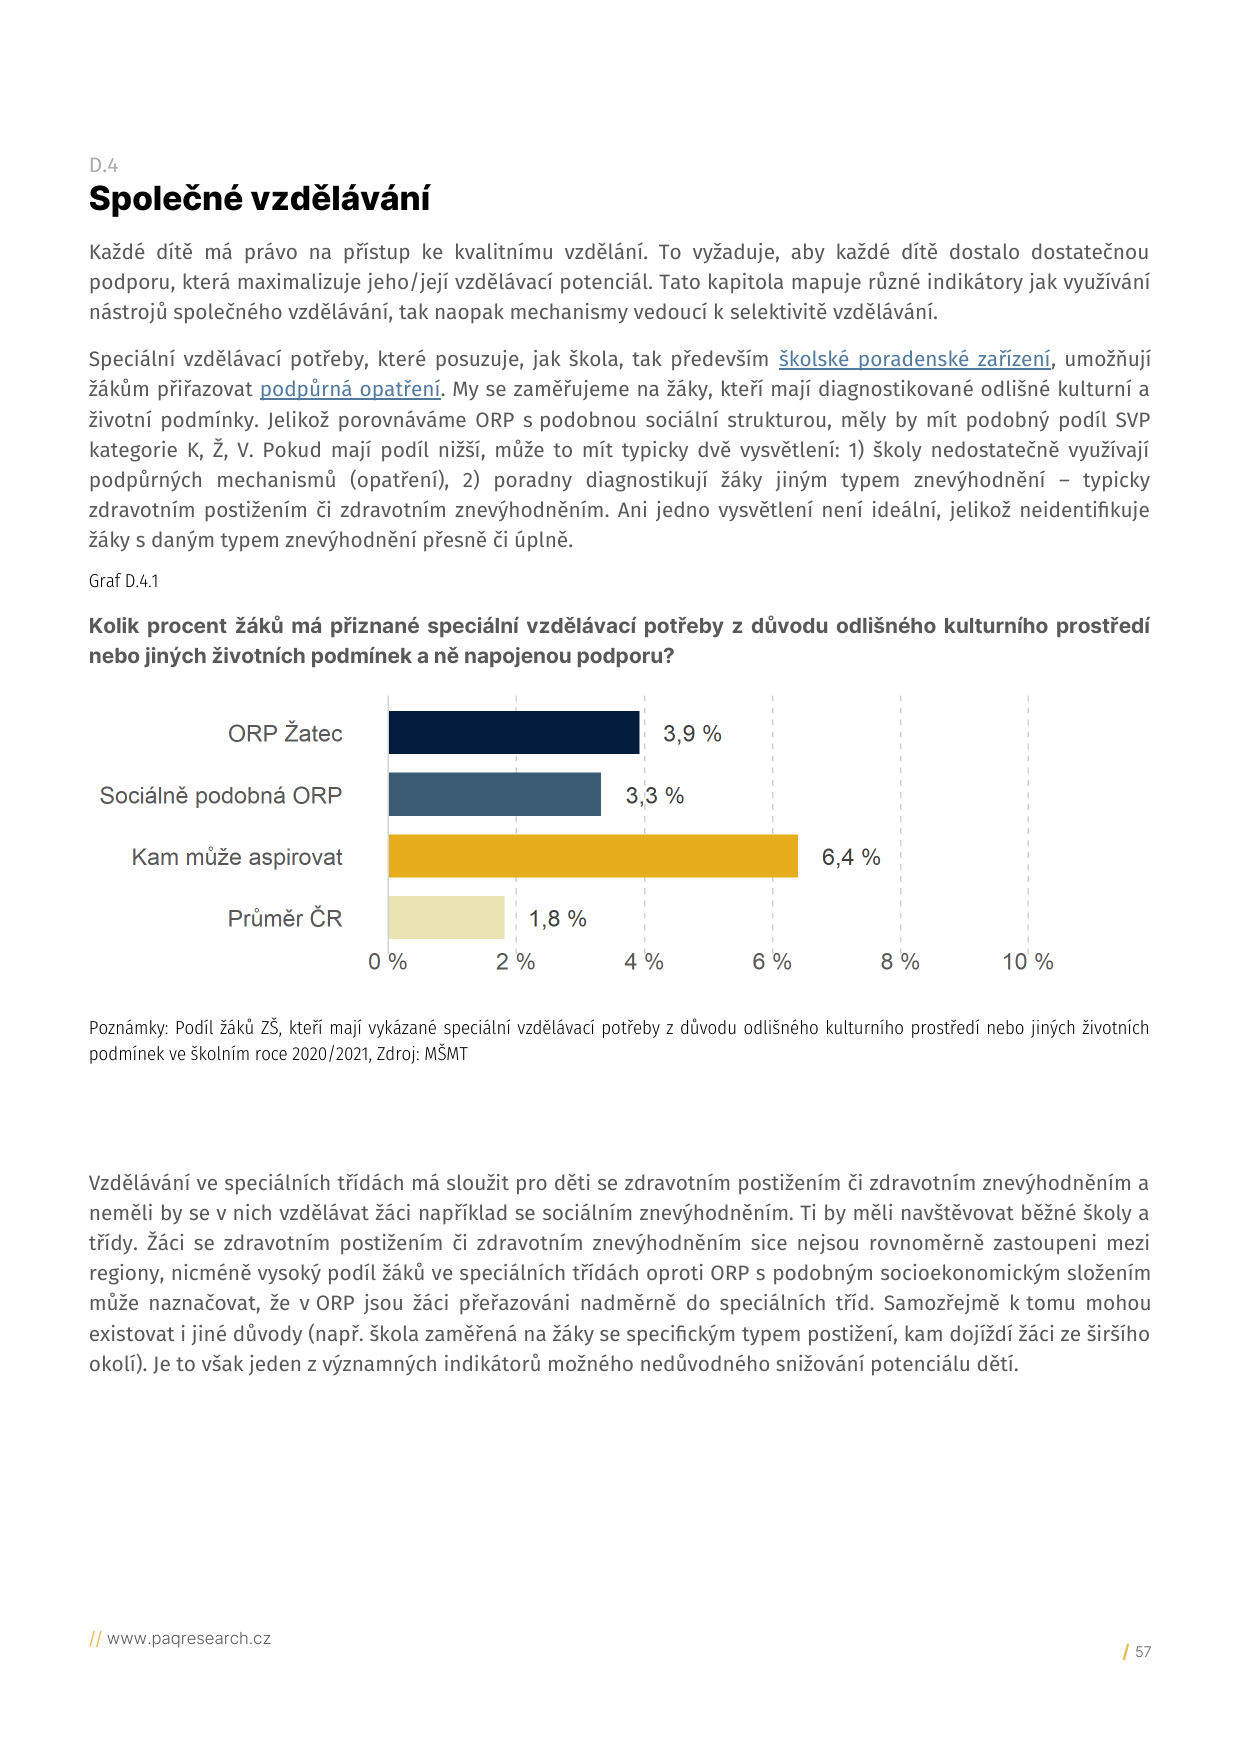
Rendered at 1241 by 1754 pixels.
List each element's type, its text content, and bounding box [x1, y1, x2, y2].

text D.4 [89, 148, 1152, 178]
text Kolik procent žáků má přiznané speciální vzdělávací potřeby z důvodu odlišného kulturního prostředí nebo jiných životních podmínek a ně napojenou podporu? [89, 608, 1152, 669]
text Vzdělávání ve speciálních třídách má sloužit pro děti se zdravotním postižením či zdravotním znevýhodněním a neměli by se v nich vzdělávat žáci například se sociálním znevýhodněním. Ti by měli navštěvovat běžné školy a třídy. Žáci se zdravotním postižením či zdravotním znevýhodněním sice nejsou rovnoměrně zastoupeni mezi regiony, nicméně vysoký podíl žáků ve speciálních třídách oproti ORP s podobným socioekonomickým složením může naznačovat, že v ORP jsou žáci přeřazováni nadměrně do speciálních tříd. Samozřejmě k tomu mohou existovat i jiné důvody (např. škola zaměřená na žáky se specifickým typem postižení, kam dojíždí žáci ze širšího okolí). Je to však jeden z významných indikátorů možného nedůvodného snižování potenciálu dětí. [89, 1165, 1152, 1377]
picture [88, 668, 1139, 1001]
text Poznámky: Podíl žáků ZŠ, kteří mají vykázané speciální vzdělávací potřeby z důvodu odlišného kulturního prostředí nebo jiných životních podmínek ve školním roce 2020/2021, Zdroj: MŠMT [89, 1017, 1152, 1065]
subtitle Společné vzdělávání [89, 178, 1152, 218]
text Graf D.4.1 [89, 570, 1152, 593]
text Každé dítě má právo na přístup ke kvalitnímu vzdělání. To vyžaduje, aby každé dítě dostalo dostatečnou podporu, která maximalizuje jeho/její vzdělávací potenciál. Tato kapitola mapuje různé indikátory jak využívání nástrojů společného vzdělávání, tak naopak mechanismy vedoucí k selektivitě vzdělávání. [89, 235, 1152, 325]
text Speciální vzdělávací potřeby, které posuzuje, jak škola, tak především školské poradenské zařízení, umožňují žákům přiřazovat podpůrná opatření. My se zaměřujeme na žáky, kteří mají diagnostikované odlišné kulturní a životní podmínky. Jelikož porovnáváme ORP s podobnou sociální strukturou, měly by mít podobný podíl SVP kategorie K, Ž, V. Pokud mají podíl nižší, může to mít typicky dvě vysvětlení: 1) školy nedostatečně využívají podpůrných mechanismů (opatření), 2) poradny diagnostikují žáky jiným typem znevýhodnění – typicky zdravotním postižením či zdravotním znevýhodněním. Ani jedno vysvětlení není ideální, jelikož neidentifikuje žáky s daným typem znevýhodnění přesně či úplně. [89, 342, 1152, 553]
